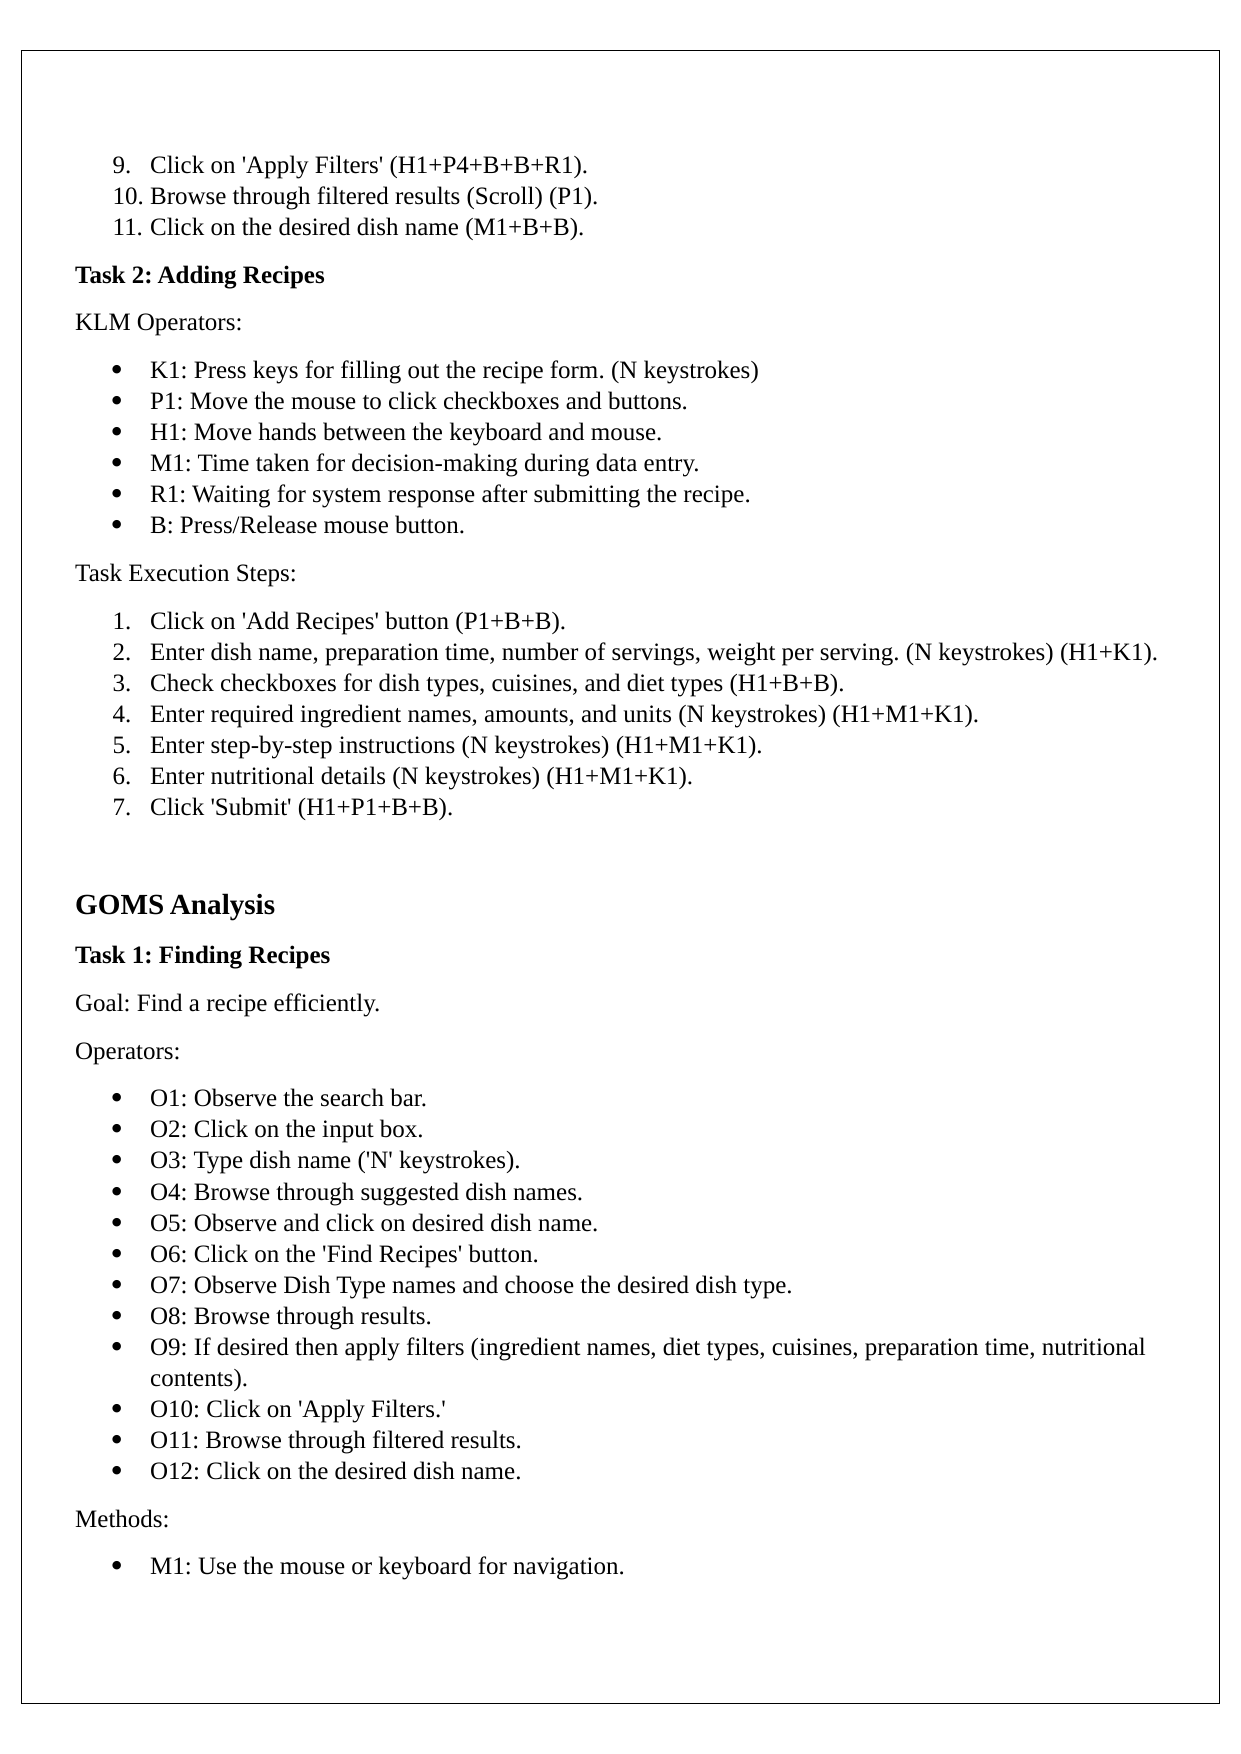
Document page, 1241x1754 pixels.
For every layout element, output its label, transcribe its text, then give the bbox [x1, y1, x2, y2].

list O2: Click on the input box. [112, 1114, 1165, 1143]
list O4: Browse through suggested dish names. [112, 1177, 1165, 1205]
list Browse through filtered results (Scroll) (P1). [112, 181, 1165, 210]
list R1: Waiting for system response after submitting the recipe. [112, 479, 1165, 508]
list M1: Time taken for decision-making during data entry. [112, 448, 1165, 477]
list K1: Press keys for filling out the recipe form. (N keystrokes) [112, 355, 1165, 384]
list O10: Click on 'Apply Filters.' [112, 1394, 1165, 1423]
list Enter step-by-step instructions (N keystrokes) (H1+M1+K1). [112, 730, 1165, 759]
list Click 'Submit' (H1+P1+B+B). [112, 792, 1165, 821]
list Enter required ingredient names, amounts, and units (N keystrokes) (H1+M1+K1). [112, 699, 1165, 728]
text GOMS Analysis [75, 887, 1165, 921]
list O1: Observe the search bar. [112, 1083, 1165, 1112]
list M1: Use the mouse or keyboard for navigation. [112, 1551, 1165, 1580]
list O12: Click on the desired dish name. [112, 1456, 1165, 1485]
text KLM Operators: [75, 307, 1165, 336]
list O5: Observe and click on desired dish name. [112, 1208, 1165, 1236]
list Check checkboxes for dish types, cuisines, and diet types (H1+B+B). [112, 668, 1165, 697]
text Methods: [75, 1504, 1165, 1532]
list O6: Click on the 'Find Recipes' button. [112, 1239, 1165, 1267]
text Task Execution Steps: [75, 558, 1165, 587]
text Operators: [75, 1036, 1165, 1064]
text Goal: Find a recipe efficiently. [75, 988, 1165, 1017]
list Click on 'Apply Filters' (H1+P4+B+B+R1). [112, 150, 1165, 179]
list O11: Browse through filtered results. [112, 1425, 1165, 1454]
list Enter dish name, preparation time, number of servings, weight per serving. (N keystrokes) (H1+K1). [112, 637, 1165, 666]
text Task 1: Finding Recipes [75, 940, 1165, 969]
list O3: Type dish name ('N' keystrokes). [112, 1146, 1165, 1174]
list O9: If desired then apply filters (ingredient names, diet types, cuisines, preparation time, nutritional contents). [112, 1332, 1165, 1392]
list H1: Move hands between the keyboard and mouse. [112, 417, 1165, 446]
list Enter nutritional details (N keystrokes) (H1+M1+K1). [112, 761, 1165, 790]
list O7: Observe Dish Type names and choose the desired dish type. [112, 1270, 1165, 1298]
list Click on 'Add Recipes' button (P1+B+B). [112, 606, 1165, 634]
list O8: Browse through results. [112, 1301, 1165, 1329]
list P1: Move the mouse to click checkboxes and buttons. [112, 386, 1165, 415]
text Task 2: Adding Recipes [75, 260, 1165, 288]
list B: Press/Release mouse button. [112, 510, 1165, 539]
list Click on the desired dish name (M1+B+B). [112, 212, 1165, 241]
